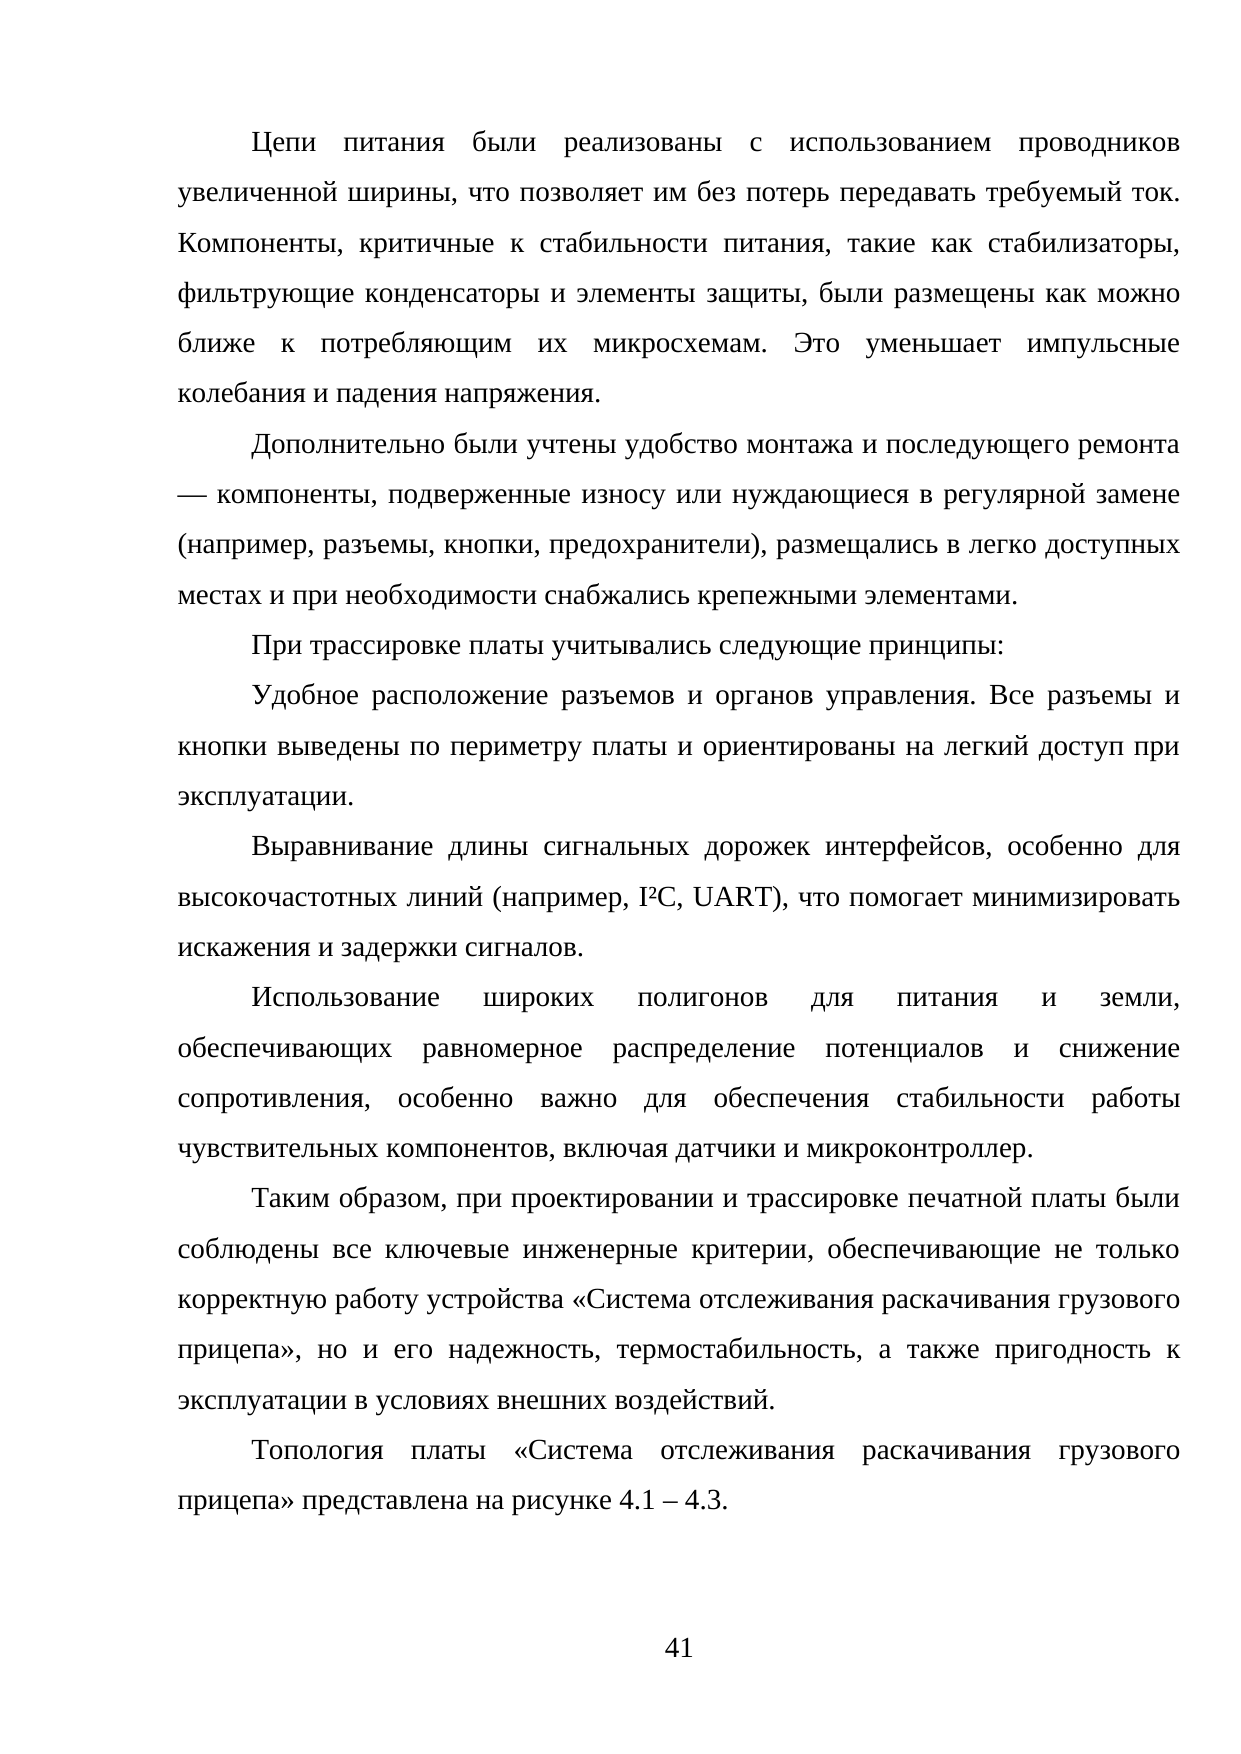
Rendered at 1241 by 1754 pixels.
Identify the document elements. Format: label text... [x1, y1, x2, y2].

text Удобное расположение разъемов и органов управления. Все разъемы и кнопки выведены по периметру платы и ориентированы на легкий доступ при эксплуатации. [177, 677, 1181, 812]
text Цепи питания были реализованы с использованием проводников увеличенной ширины, что позволяет им без потерь передавать требуемый ток. Компоненты, критичные к стабильности питания, такие как стабилизаторы, фильтрующие конденсаторы и элементы защиты, были размещены как можно ближе к потребляющим их микросхемам. Это уменьшает импульсные колебания и падения напряжения. [177, 124, 1181, 409]
text Таким образом, при проектировании и трассировке печатной платы были соблюдены все ключевые инженерные критерии, обеспечивающие не только корректную работу устройства «Система отслеживания раскачивания грузового прицепа», но и его надежность, термостабильность, а также пригодность к эксплуатации в условиях внешних воздействий. [177, 1181, 1181, 1415]
text Выравнивание длины сигнальных дорожек интерфейсов, особенно для высокочастотных линий (например, I²C, UART), что помогает минимизировать искажения и задержки сигналов. [177, 828, 1181, 963]
text При трассировке платы учитывались следующие принципы: [177, 627, 1181, 661]
text Топология платы «Система отслеживания раскачивания грузового прицепа» представлена на рисунке 4.1 – 4.3. [177, 1432, 1181, 1516]
text Дополнительно были учтены удобство монтажа и последующего ремонта — компоненты, подверженные износу или нуждающиеся в регулярной замене (например, разъемы, кнопки, предохранители), размещались в легко доступных местах и при необходимости снабжались крепежными элементами. [177, 426, 1181, 610]
text Использование широких полигонов для питания и земли, обеспечивающих равномерное распределение потенциалов и снижение сопротивления, особенно важно для обеспечения стабильности работы чувствительных компонентов, включая датчики и микроконтроллер. [177, 979, 1181, 1164]
